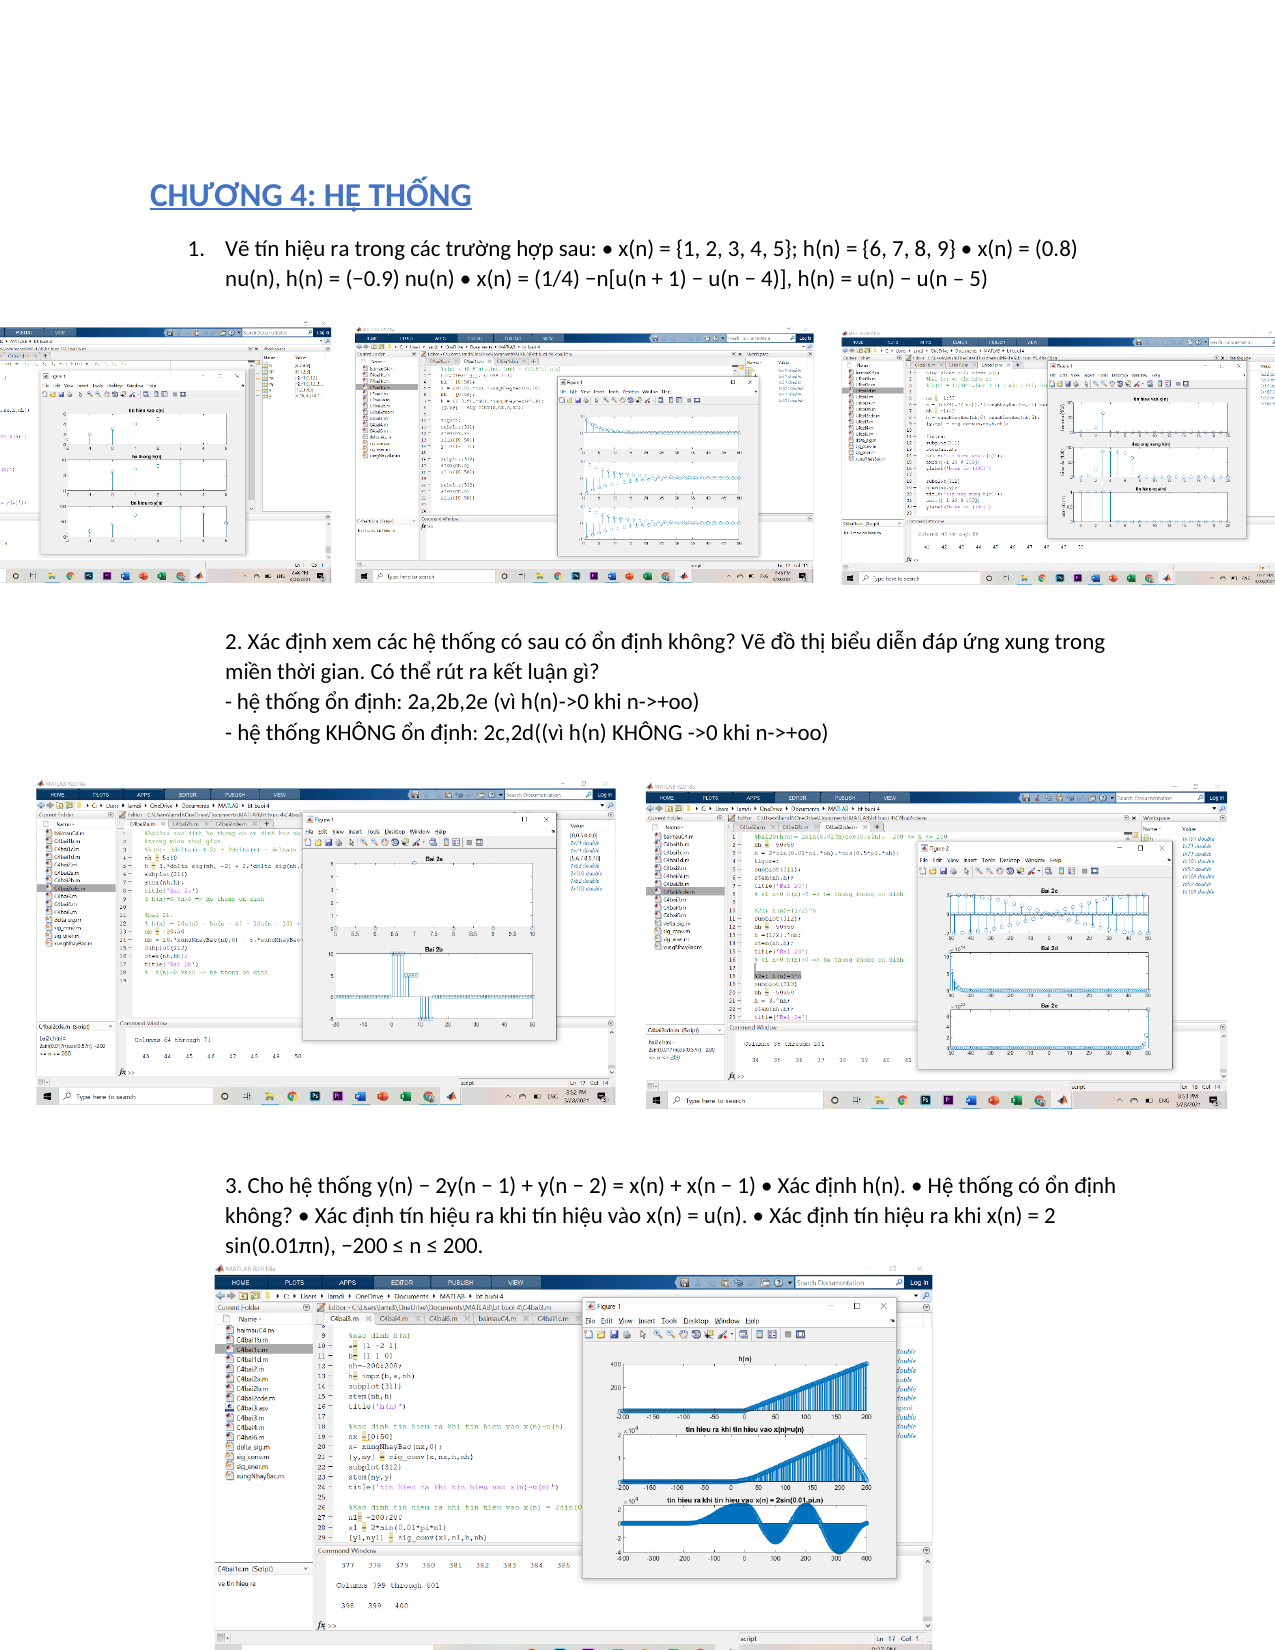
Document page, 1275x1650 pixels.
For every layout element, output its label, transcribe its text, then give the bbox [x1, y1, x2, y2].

picture [36, 778, 616, 1105]
list Vẽ tín hiệu ra trong các trường hợp sau: • x(n) = {1, 2, 3, 4, 5}; h(n) = {6, 7, 8, 9} • x(n) = (0.8) nu(n), h(n) = (−0.9) nu(n) • x(n) = (1/4) −n[u(n + 1) − u(n − 4)], h(n) = u(n) − u(n – 5) [187, 234, 1125, 292]
list 3. Cho hệ thống y(n) − 2y(n − 1) + y(n − 2) = x(n) + x(n − 1) • Xác định h(n). • Hệ thống có ổn định không? • Xác định tín hiệu ra khi tín hiệu vào x(n) = u(n). • Xác định tín hiệu ra khi x(n) = 2 sin(0.01πn), −200 ≤ n ≤ 200. [225, 1171, 1125, 1259]
picture [1125, 329, 1275, 585]
picture [0, 320, 225, 583]
list - hệ thống ổn định: 2a,2b,2e (vì h(n)->0 khi n->+oo) [225, 687, 1125, 715]
list 2. Xác định xem các hệ thống có sau có ổn định không? Vẽ đồ thị biểu diễn đáp ứng xung trong miền thời gian. Có thể rút ra kết luận gì? [225, 295, 1125, 685]
text CHƯƠNG 4: HỆ THỐNG [150, 174, 1125, 214]
picture [645, 781, 1228, 1109]
list - hệ thống KHÔNG ổn định: 2c,2d((vì h(n) KHÔNG ->0 khi n->+oo) [225, 718, 1125, 746]
picture [214, 1262, 933, 1650]
